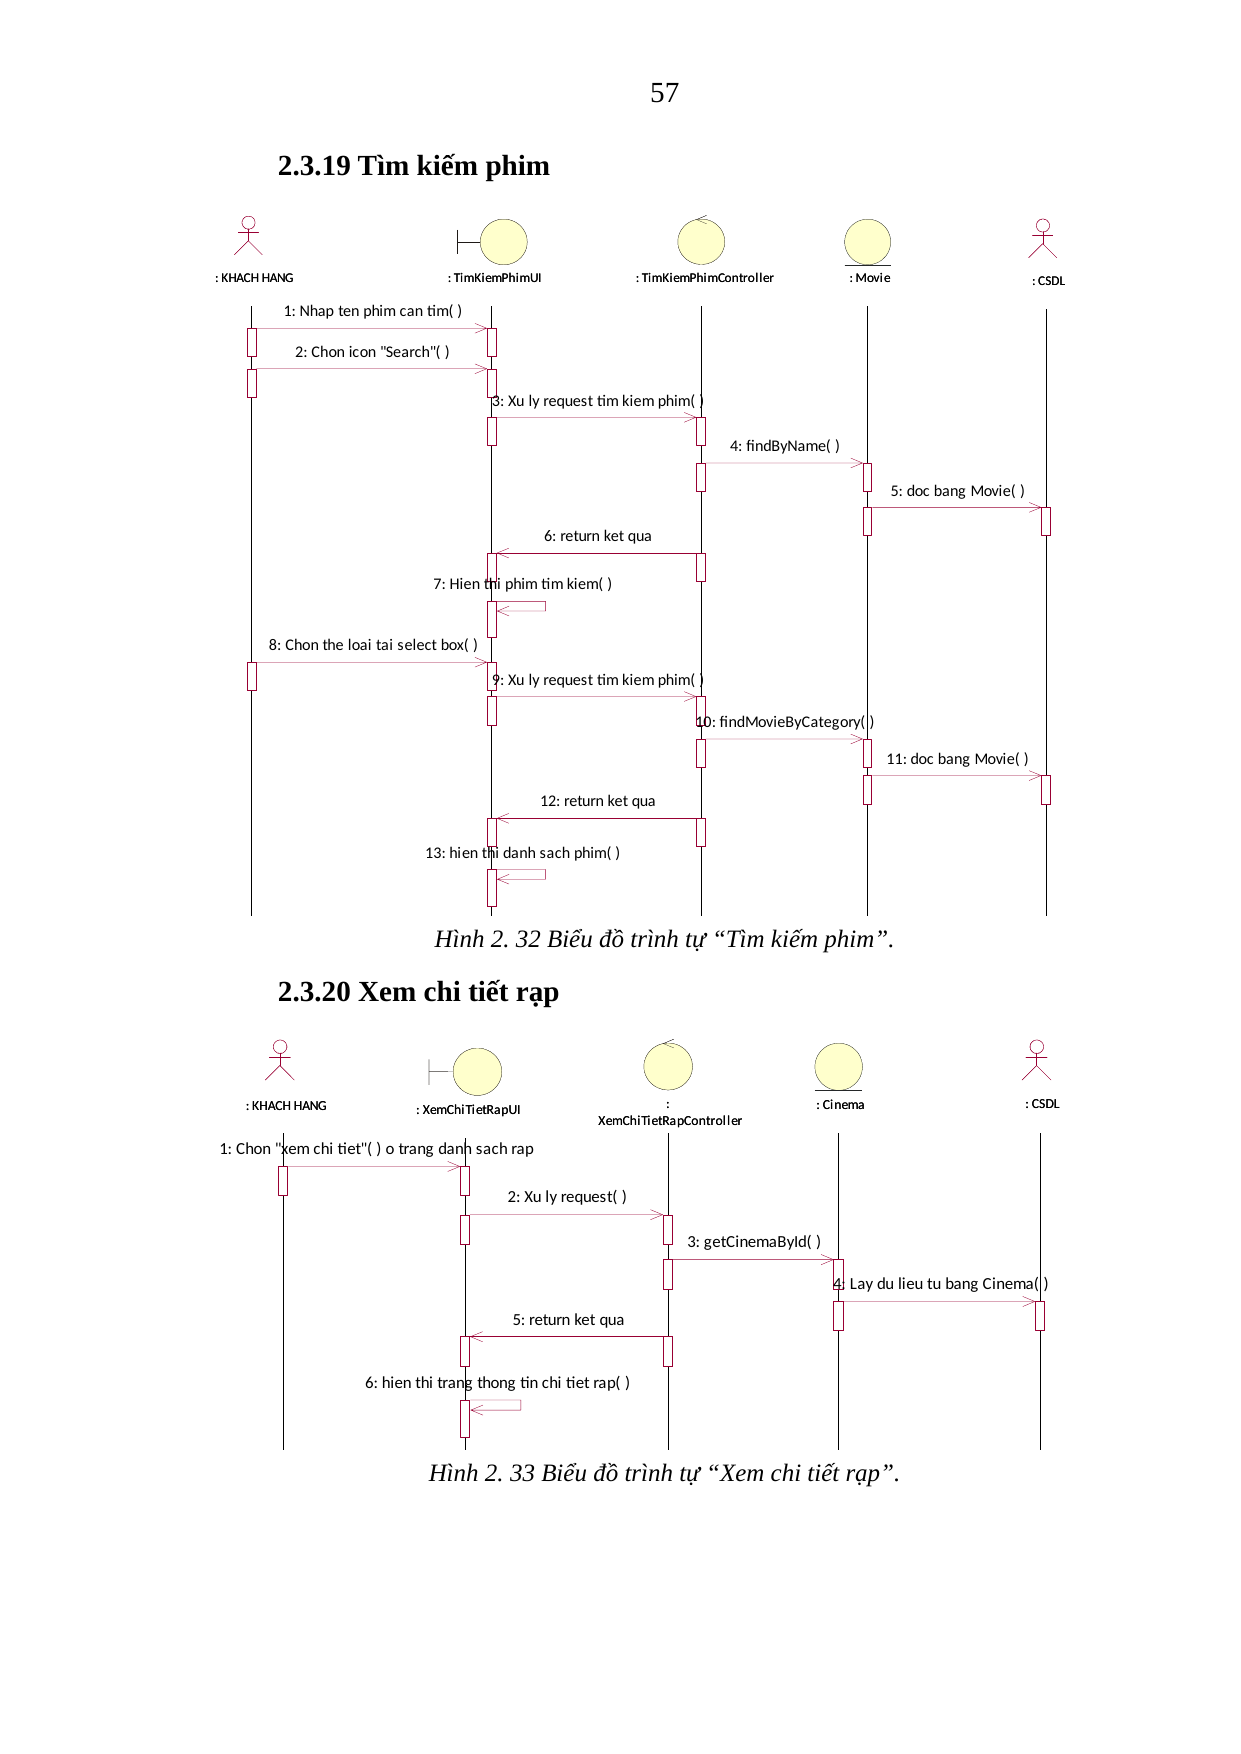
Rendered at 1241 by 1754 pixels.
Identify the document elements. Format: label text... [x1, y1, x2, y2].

subtitle 2.3.19 Tìm kiếm phim [207, 148, 1122, 181]
subtitle 2.3.20 Xem chi tiết rạp [207, 974, 1122, 1007]
